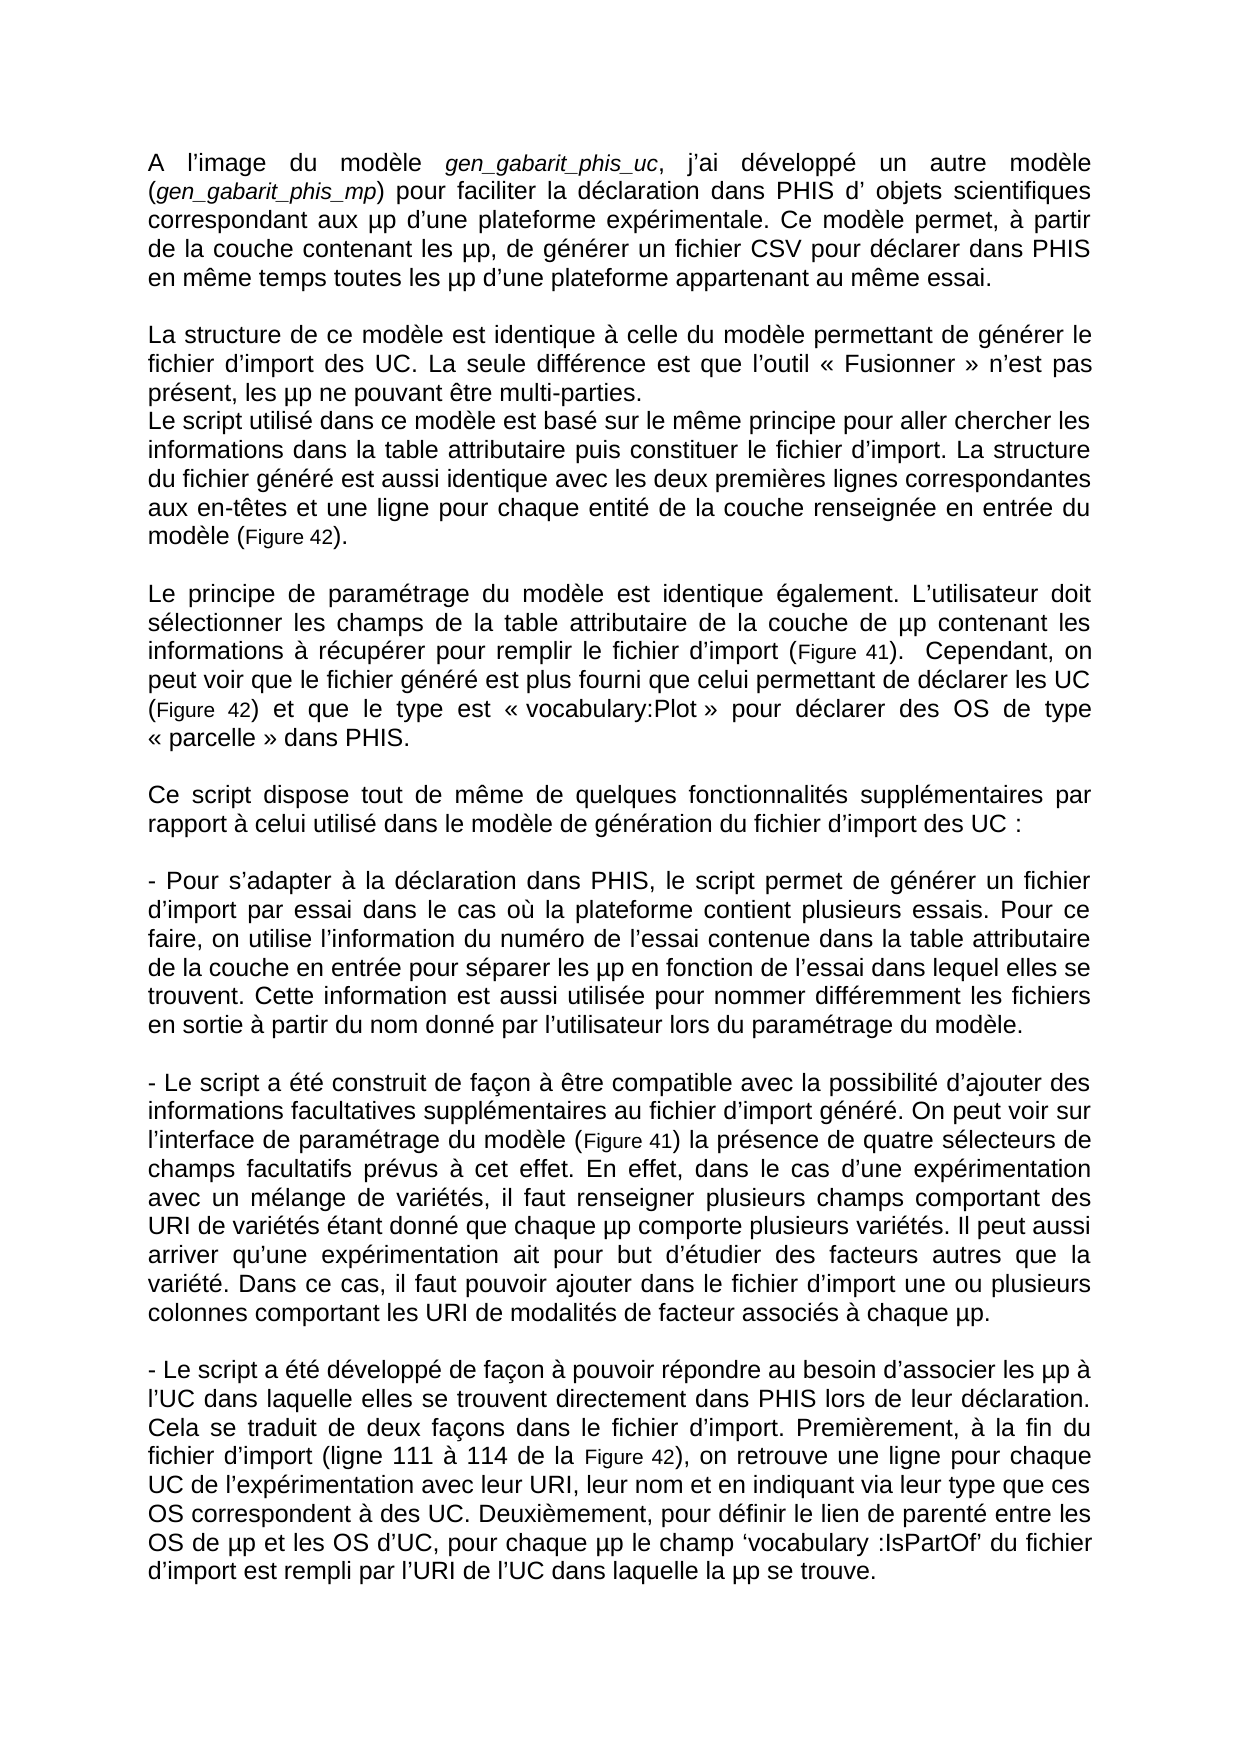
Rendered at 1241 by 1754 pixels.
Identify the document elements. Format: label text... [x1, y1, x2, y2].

text - Pour s’adapter à la déclaration dans PHIS, le script permet de générer un fichier d’import par essai dans le cas où la plateforme contient plusieurs essais. Pour ce faire, on utilise l’information du numéro de l’essai contenue dans la table attributaire de la couche en entrée pour séparer les µp en fonction de l’essai dans lequel elles se trouvent. Cette information est aussi utilisée pour nommer différemment les fichiers en sortie à partir du nom donné par l’utilisateur lors du paramétrage du modèle. [148, 866, 1093, 1039]
text - Le script a été développé de façon à pouvoir répondre au besoin d’associer les µp à l’UC dans laquelle elles se trouvent directement dans PHIS lors de leur déclaration. Cela se traduit de deux façons dans le fichier d’import. Premièrement, à la fin du fichier d’import (ligne 111 à 114 de la Figure 42), on retrouve une ligne pour chaque UC de l’expérimentation avec leur URI, leur nom et en indiquant via leur type que ces OS correspondent à des UC. Deuxièmement, pour définir le lien de parenté entre les OS de µp et les OS d’UC, pour chaque µp le champ ‘vocabulary :IsPartOf’ du fichier d’import est rempli par l’URI de l’UC dans laquelle la µp se trouve. [148, 1355, 1093, 1585]
text La structure de ce modèle est identique à celle du modèle permettant de générer le fichier d’import des UC. La seule différence est que l’outil « Fusionner » n’est pas présent, les µp ne pouvant être multi-parties. [148, 320, 1093, 406]
text Le principe de paramétrage du modèle est identique également. L’utilisateur doit sélectionner les champs de la table attributaire de la couche de µp contenant les informations à récupérer pour remplir le fichier d’import (Figure 41). Cependant, on peut voir que le fichier généré est plus fourni que celui permettant de déclarer les UC (Figure 42) et que le type est « vocabulary:Plot » pour déclarer des OS de type « parcelle » dans PHIS. [148, 579, 1093, 751]
text - Le script a été construit de façon à être compatible avec la possibilité d’ajouter des informations facultatives supplémentaires au fichier d’import généré. On peut voir sur l’interface de paramétrage du modèle (Figure 41) la présence de quatre sélecteurs de champs facultatifs prévus à cet effet. En effet, dans le cas d’une expérimentation avec un mélange de variétés, il faut renseigner plusieurs champs comportant des URI de variétés étant donné que chaque µp comporte plusieurs variétés. Il peut aussi arriver qu’une expérimentation ait pour but d’étudier des facteurs autres que la variété. Dans ce cas, il faut pouvoir ajouter dans le fichier d’import une ou plusieurs colonnes comportant les URI de modalités de facteur associés à chaque µp. [148, 1068, 1093, 1326]
text Le script utilisé dans ce modèle est basé sur le même principe pour aller chercher les informations dans la table attributaire puis constituer le fichier d’import. La structure du fichier généré est aussi identique avec les deux premières lignes correspondantes aux en-têtes et une ligne pour chaque entité de la couche renseignée en entrée du modèle (Figure 42). [148, 406, 1093, 550]
text Ce script dispose tout de même de quelques fonctionnalités supplémentaires par rapport à celui utilisé dans le modèle de génération du fichier d’import des UC : [148, 780, 1093, 838]
text A l’image du modèle gen_gabarit_phis_uc, j’ai développé un autre modèle (gen_gabarit_phis_mp) pour faciliter la déclaration dans PHIS d’ objets scientifiques correspondant aux µp d’une plateforme expérimentale. Ce modèle permet, à partir de la couche contenant les µp, de générer un fichier CSV pour déclarer dans PHIS en même temps toutes les µp d’une plateforme appartenant au même essai. [148, 148, 1093, 291]
